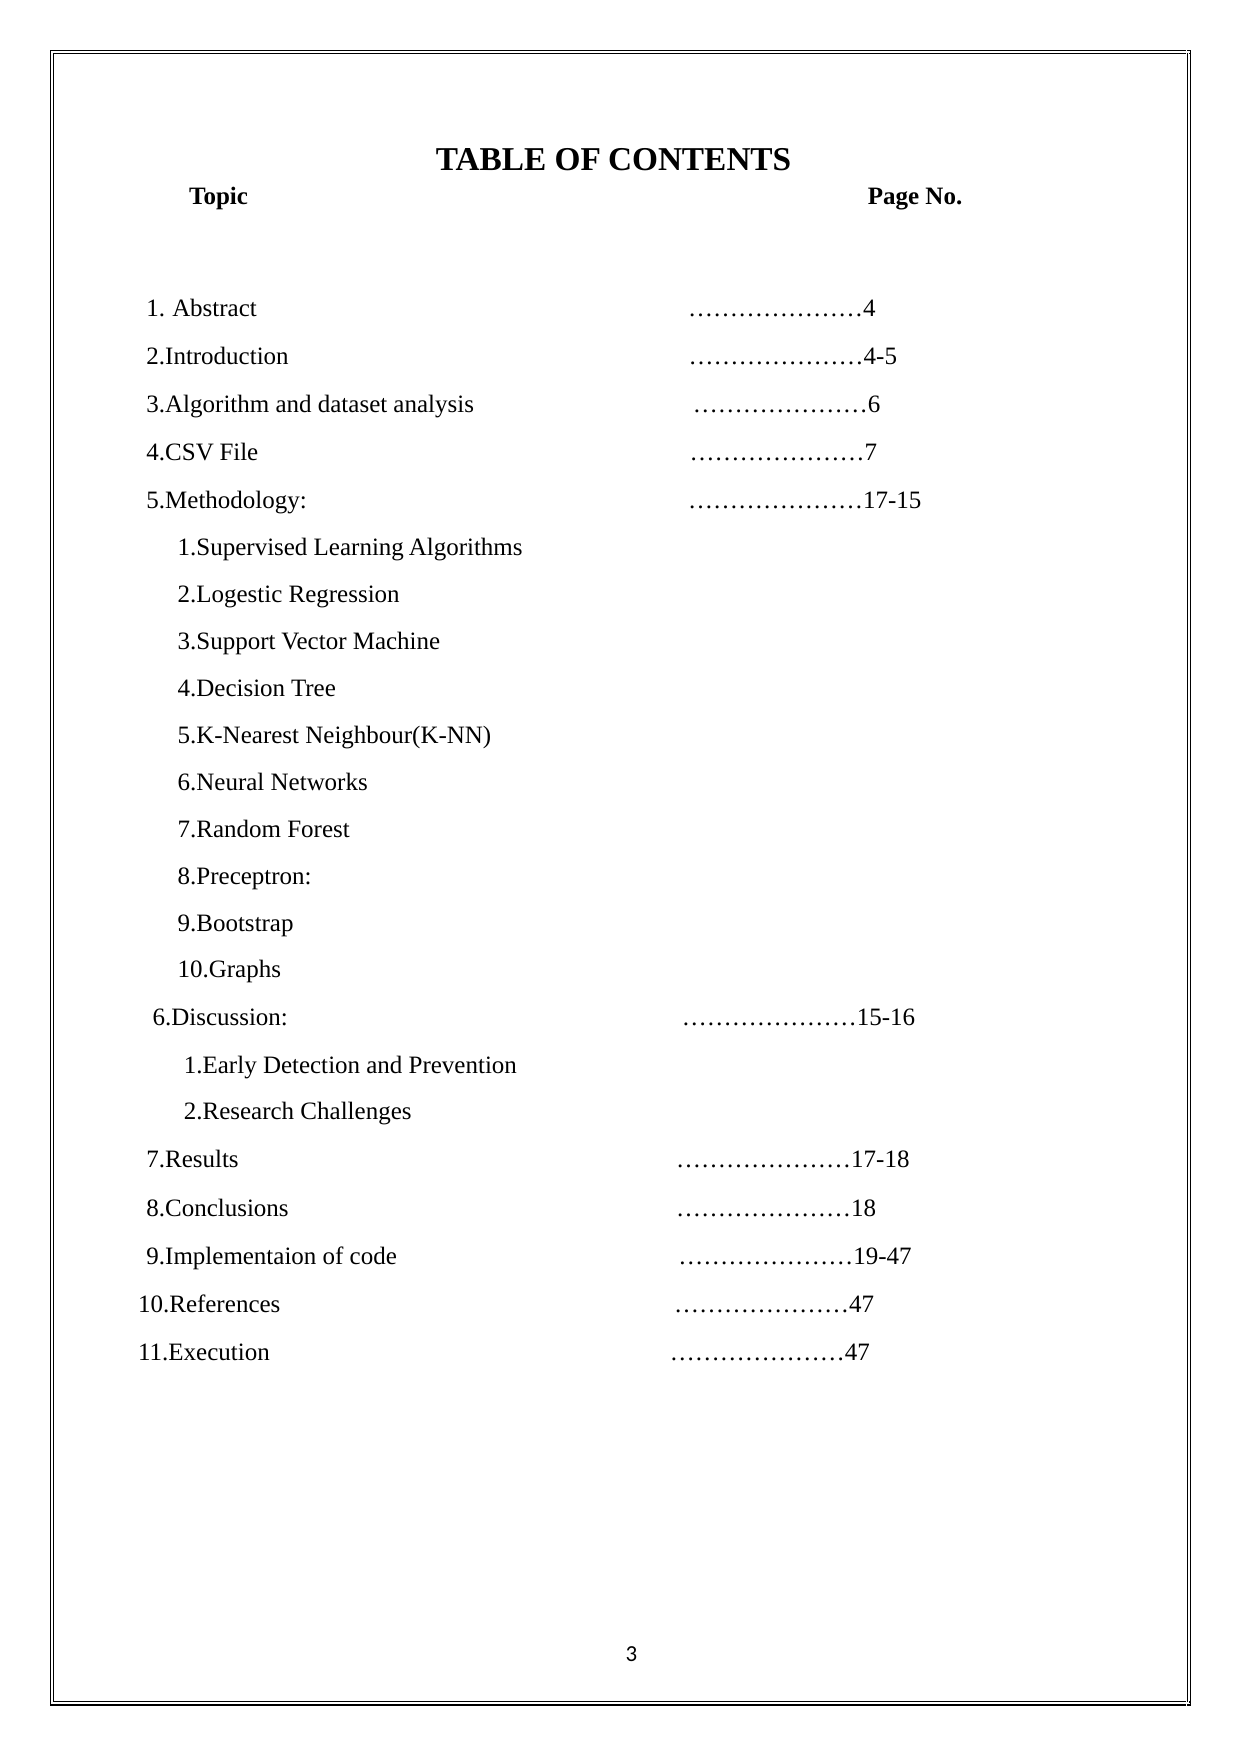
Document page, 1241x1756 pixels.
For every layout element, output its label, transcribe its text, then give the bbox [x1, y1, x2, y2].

text 7.Results …………………17-18 [146, 1144, 1104, 1173]
text 2.Logestic Regression [146, 579, 1104, 608]
text Topic Page No. [119, 181, 1136, 210]
text 2.Research Challenges [146, 1096, 1104, 1125]
text 5.K-Nearest Neighbour(K-NN) [146, 720, 1104, 749]
text 8.Conclusions …………………18 [146, 1193, 1104, 1221]
text 7.Random Forest [146, 814, 1104, 842]
text 1.Supervised Learning Algorithms [146, 532, 1104, 561]
text 10.Graphs [146, 954, 1104, 983]
text 3.Support Vector Machine [146, 626, 1104, 655]
text 4.CSV File …………………7 [146, 437, 1104, 466]
text 10.References …………………47 [119, 1289, 1104, 1318]
text 1. Abstract …………………4 [146, 293, 1104, 322]
subtitle TABLE OF CONTENTS [436, 139, 1105, 177]
text 9.Implementaion of code …………………19-47 [146, 1241, 1104, 1269]
text 6.Neural Networks [146, 767, 1104, 796]
text 11.Execution …………………47 [119, 1337, 1104, 1366]
text 9.Bootstrap [146, 908, 1104, 936]
text 8.Preceptron: [146, 861, 1104, 890]
text 6.Discussion: …………………15-16 [146, 1002, 1104, 1031]
text 4.Decision Tree [146, 673, 1104, 702]
text 2.Introduction …………………4-5 [146, 341, 1104, 370]
text 3.Algorithm and dataset analysis …………………6 [146, 389, 1104, 418]
text 1.Early Detection and Prevention [146, 1050, 1104, 1078]
text 5.Methodology: …………………17-15 [146, 485, 1104, 514]
